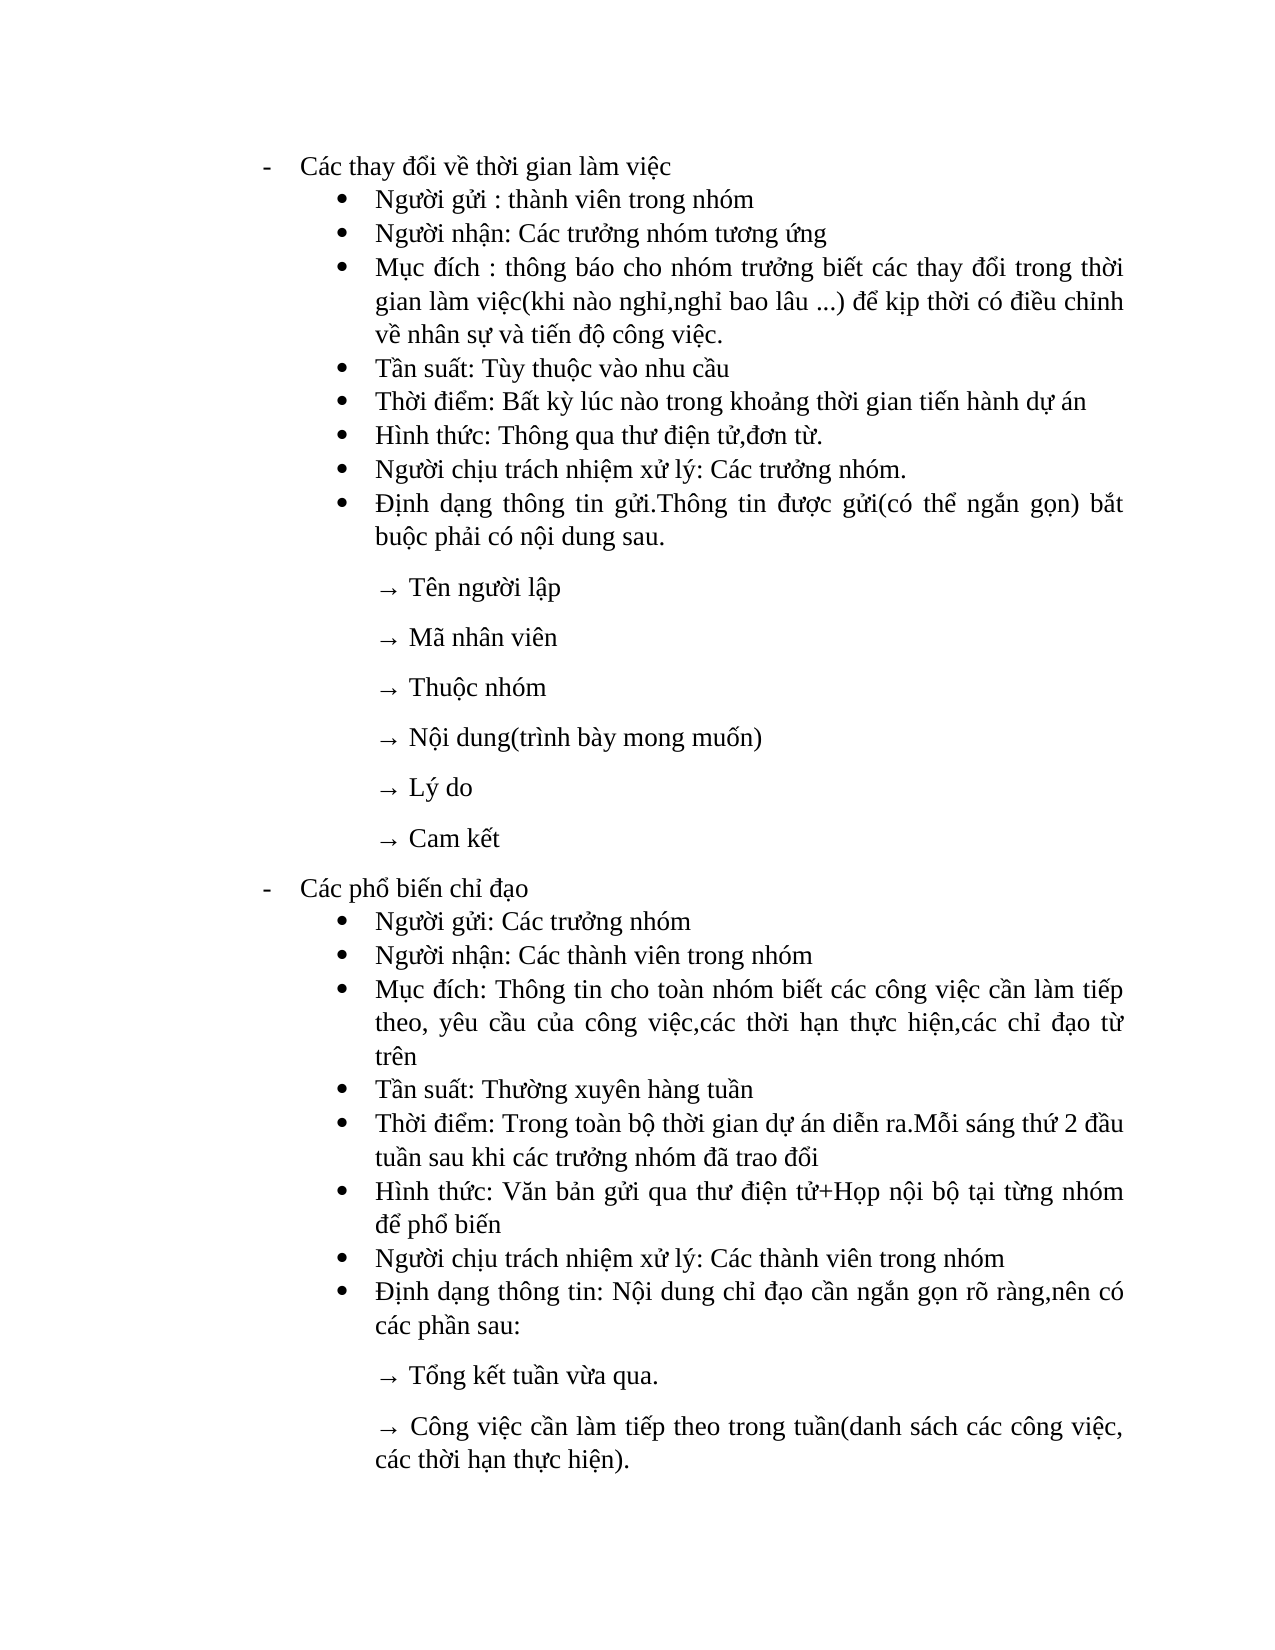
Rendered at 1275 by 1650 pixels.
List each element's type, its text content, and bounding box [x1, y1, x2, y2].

list Mục đích: Thông tin cho toàn nhóm biết các công việc cần làm tiếp theo, yêu cầu của công việc,các thời hạn thực hiện,các chỉ đạo từ trên [337, 973, 1125, 1071]
text → Mã nhân viên [375, 621, 1125, 652]
list Định dạng thông tin: Nội dung chỉ đạo cần ngắn gọn rõ ràng,nên có các phần sau: [337, 1276, 1125, 1340]
text → Công việc cần làm tiếp theo trong tuần(danh sách các công việc, các thời hạn thực hiện). [375, 1409, 1125, 1474]
list Tần suất: Tùy thuộc vào nhu cầu [337, 352, 1125, 383]
list Người nhận: Các thành viên trong nhóm [337, 939, 1125, 970]
list Thời điểm: Trong toàn bộ thời gian dự án diễn ra.Mỗi sáng thứ 2 đầu tuần sau khi các trưởng nhóm đã trao đổi [337, 1107, 1125, 1172]
list Người chịu trách nhiệm xử lý: Các thành viên trong nhóm [337, 1242, 1125, 1273]
list Thời điểm: Bất kỳ lúc nào trong khoảng thời gian tiến hành dự án [337, 386, 1125, 417]
list Các phổ biến chỉ đạo [262, 872, 1125, 903]
text → Cam kết [337, 822, 1125, 853]
list Các thay đổi về thời gian làm việc [262, 150, 1125, 181]
list Người gửi: Các trưởng nhóm [337, 905, 1125, 937]
text → Thuộc nhóm [375, 671, 1125, 702]
text → Nội dung(trình bày mong muốn) [375, 721, 1125, 752]
list Hình thức: Thông qua thư điện tử,đơn từ. [337, 419, 1125, 451]
list Tần suất: Thường xuyên hàng tuần [337, 1074, 1125, 1105]
text → Tổng kết tuần vừa qua. [300, 1359, 1125, 1391]
list Mục đích : thông báo cho nhóm trưởng biết các thay đổi trong thời gian làm việc(khi nào nghỉ,nghỉ bao lâu ...) để kịp thời có điều chỉnh về nhân sự và tiến độ công việc. [337, 251, 1125, 349]
list Người nhận: Các trưởng nhóm tương ứng [337, 217, 1125, 248]
list Định dạng thông tin gửi.Thông tin được gửi(có thể ngắn gọn) bắt buộc phải có nội dung sau. [337, 487, 1125, 552]
list Người gửi : thành viên trong nhóm [337, 183, 1125, 215]
list Người chịu trách nhiệm xử lý: Các trưởng nhóm. [337, 453, 1125, 484]
list Hình thức: Văn bản gửi qua thư điện tử+Họp nội bộ tại từng nhóm để phổ biến [337, 1174, 1125, 1239]
text → Lý do [337, 771, 1125, 803]
text → Tên người lập [375, 571, 1125, 602]
